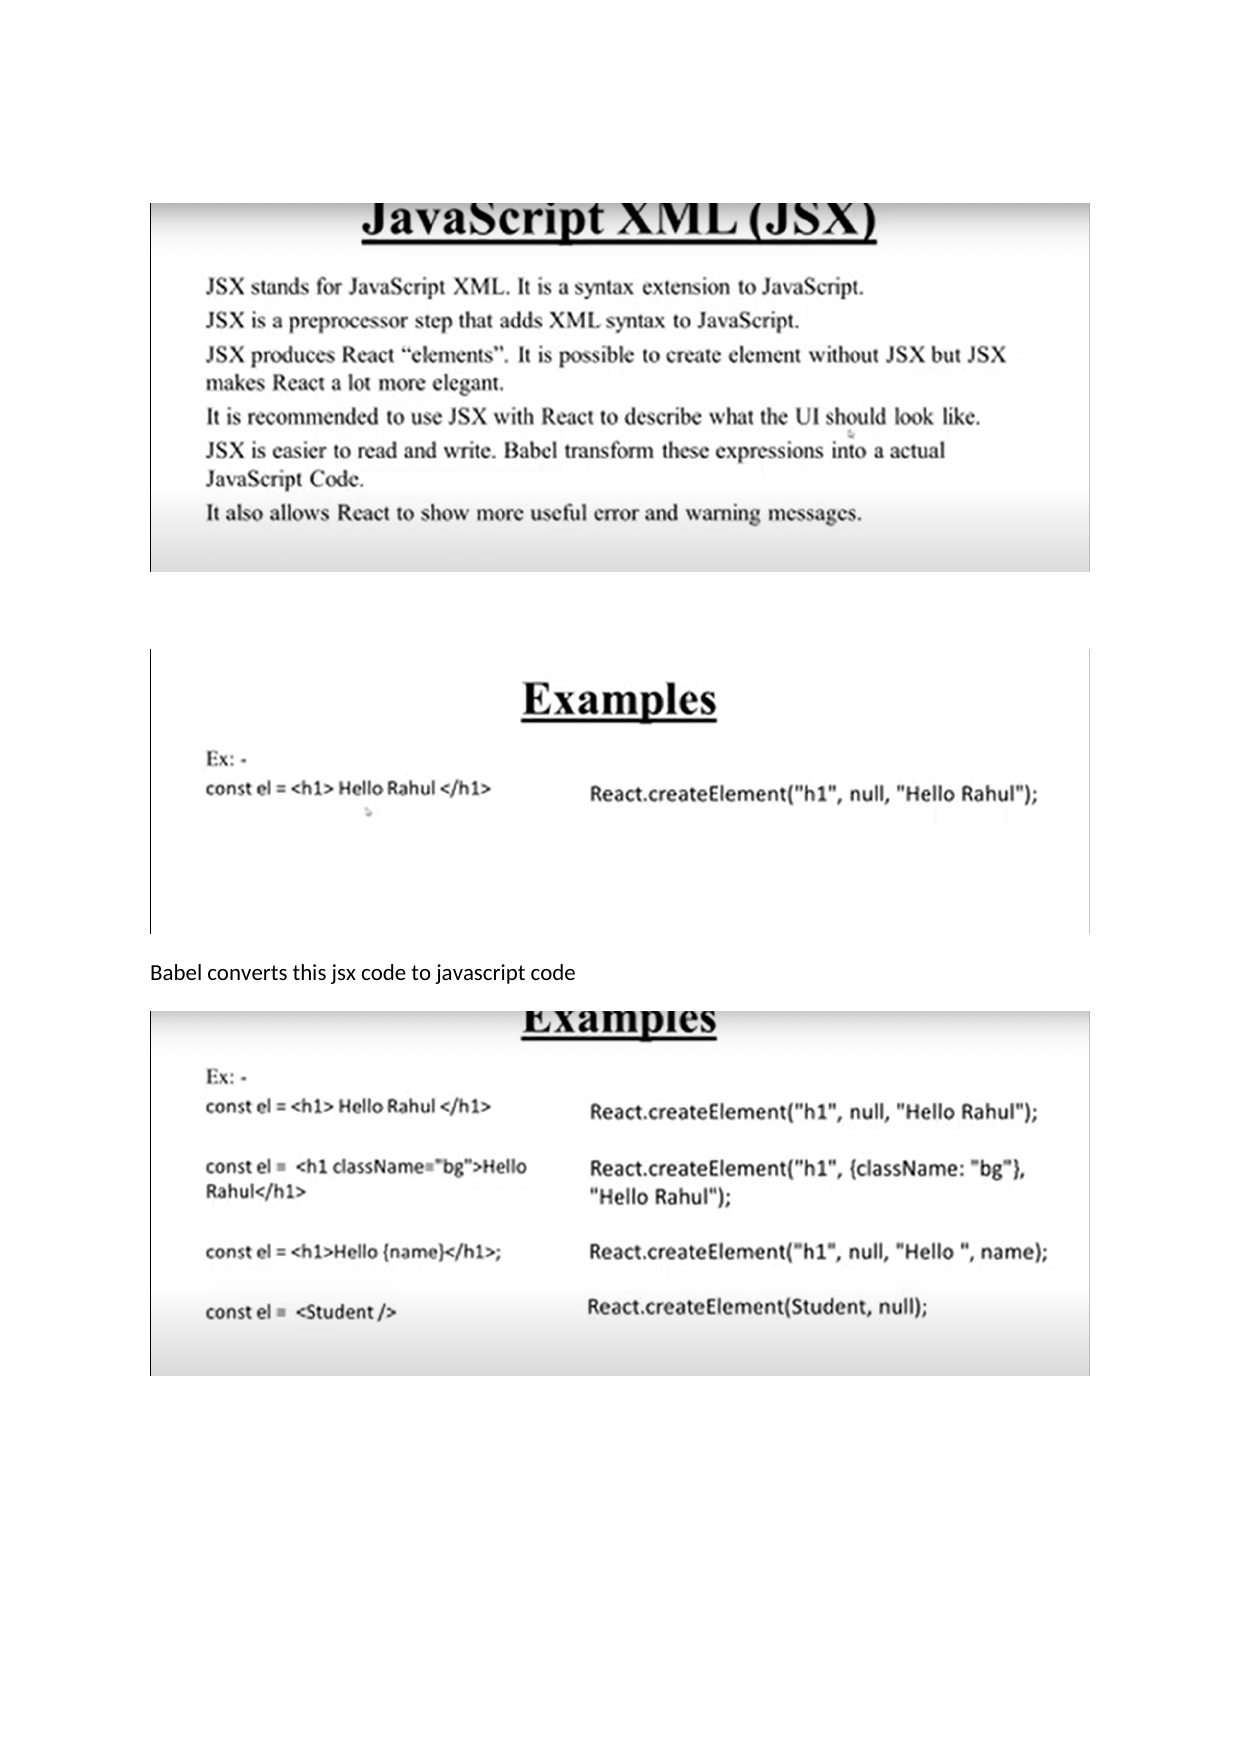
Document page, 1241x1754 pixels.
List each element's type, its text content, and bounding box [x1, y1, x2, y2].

text Babel converts this jsx code to javascript code [150, 958, 1090, 986]
picture [150, 649, 1090, 934]
picture [150, 203, 1090, 572]
picture [150, 1011, 1090, 1376]
